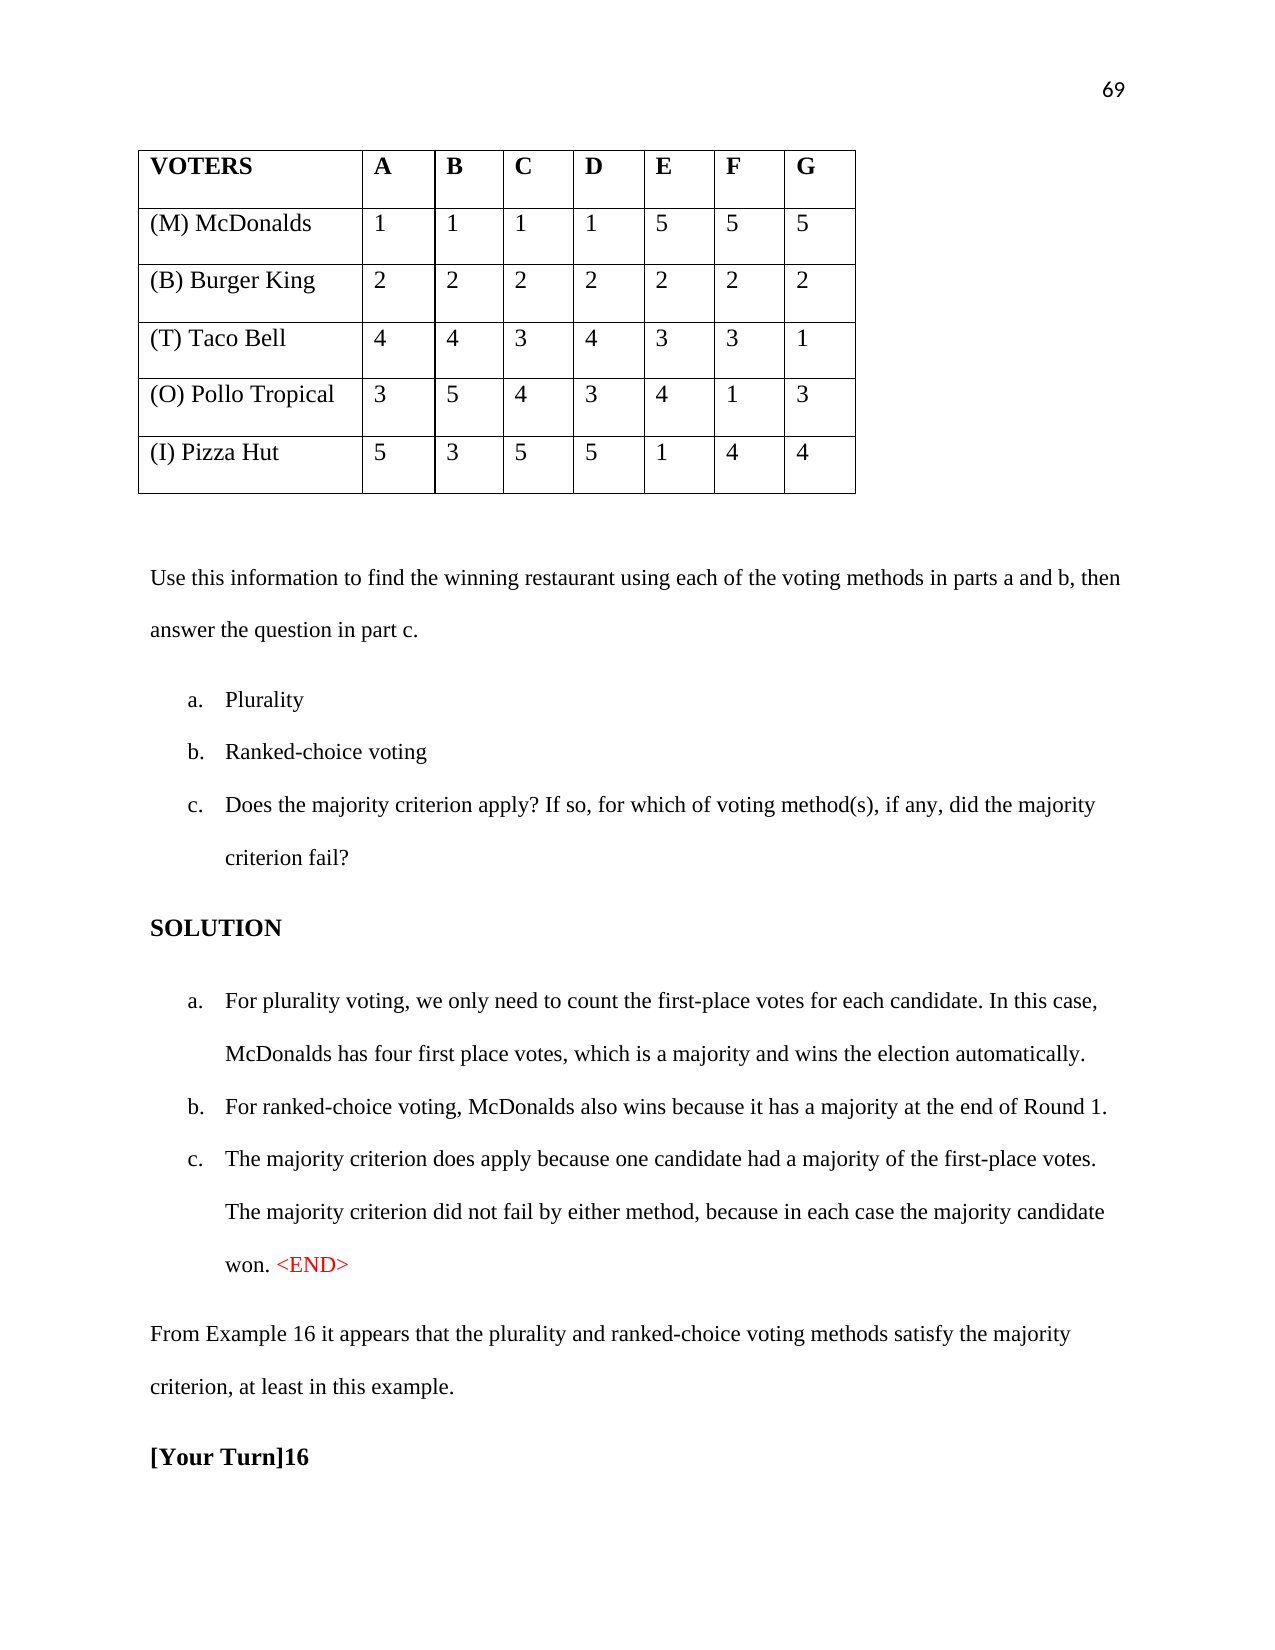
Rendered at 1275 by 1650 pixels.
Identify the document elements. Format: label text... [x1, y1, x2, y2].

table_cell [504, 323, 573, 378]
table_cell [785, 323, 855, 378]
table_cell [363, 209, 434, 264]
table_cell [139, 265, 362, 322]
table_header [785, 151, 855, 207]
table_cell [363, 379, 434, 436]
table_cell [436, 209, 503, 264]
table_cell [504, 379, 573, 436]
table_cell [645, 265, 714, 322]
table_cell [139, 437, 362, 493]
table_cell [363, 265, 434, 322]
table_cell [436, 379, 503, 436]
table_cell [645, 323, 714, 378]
list Does the majority criterion apply? If so, for which of voting method(s), if any, did the majority criterion fail? [187, 791, 1125, 870]
list For plurality voting, we only need to count the first-place votes for each candidate. In this case, McDonalds has four first place votes, which is a majority and wins the election automatically. [187, 987, 1125, 1066]
text [Your Turn]16 [150, 1442, 1125, 1471]
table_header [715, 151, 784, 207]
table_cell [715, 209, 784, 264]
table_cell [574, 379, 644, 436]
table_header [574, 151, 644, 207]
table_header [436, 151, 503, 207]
text Use this information to find the winning restaurant using each of the voting methods in parts a and b, then answer the question in part c. [150, 563, 1125, 643]
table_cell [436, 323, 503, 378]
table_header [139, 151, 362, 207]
list Ranked-choice voting [187, 738, 1125, 765]
text SOLUTION [150, 913, 1125, 942]
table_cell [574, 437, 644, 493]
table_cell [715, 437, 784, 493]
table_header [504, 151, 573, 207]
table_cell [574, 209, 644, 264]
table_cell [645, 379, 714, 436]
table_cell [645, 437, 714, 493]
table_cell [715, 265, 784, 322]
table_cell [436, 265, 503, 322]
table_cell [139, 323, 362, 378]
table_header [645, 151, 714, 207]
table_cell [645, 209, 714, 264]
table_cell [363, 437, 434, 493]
list The majority criterion does apply because one candidate had a majority of the first-place votes. The majority criterion did not fail by either method, because in each case the majority candidate won. <END> [187, 1145, 1125, 1277]
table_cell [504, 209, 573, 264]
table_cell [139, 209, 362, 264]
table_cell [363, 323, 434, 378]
list For ranked-choice voting, McDonalds also wins because it has a majority at the end of Round 1. [187, 1093, 1125, 1119]
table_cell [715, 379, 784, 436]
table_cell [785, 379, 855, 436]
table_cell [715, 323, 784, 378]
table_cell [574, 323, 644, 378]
text From Example 16 it appears that the plurality and ranked-choice voting methods satisfy the majority criterion, at least in this example. [150, 1320, 1125, 1399]
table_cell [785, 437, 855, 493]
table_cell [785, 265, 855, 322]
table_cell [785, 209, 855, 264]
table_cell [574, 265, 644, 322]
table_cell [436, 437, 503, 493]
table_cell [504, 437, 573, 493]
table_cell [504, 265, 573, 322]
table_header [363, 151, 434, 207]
list Plurality [187, 686, 1125, 712]
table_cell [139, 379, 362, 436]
